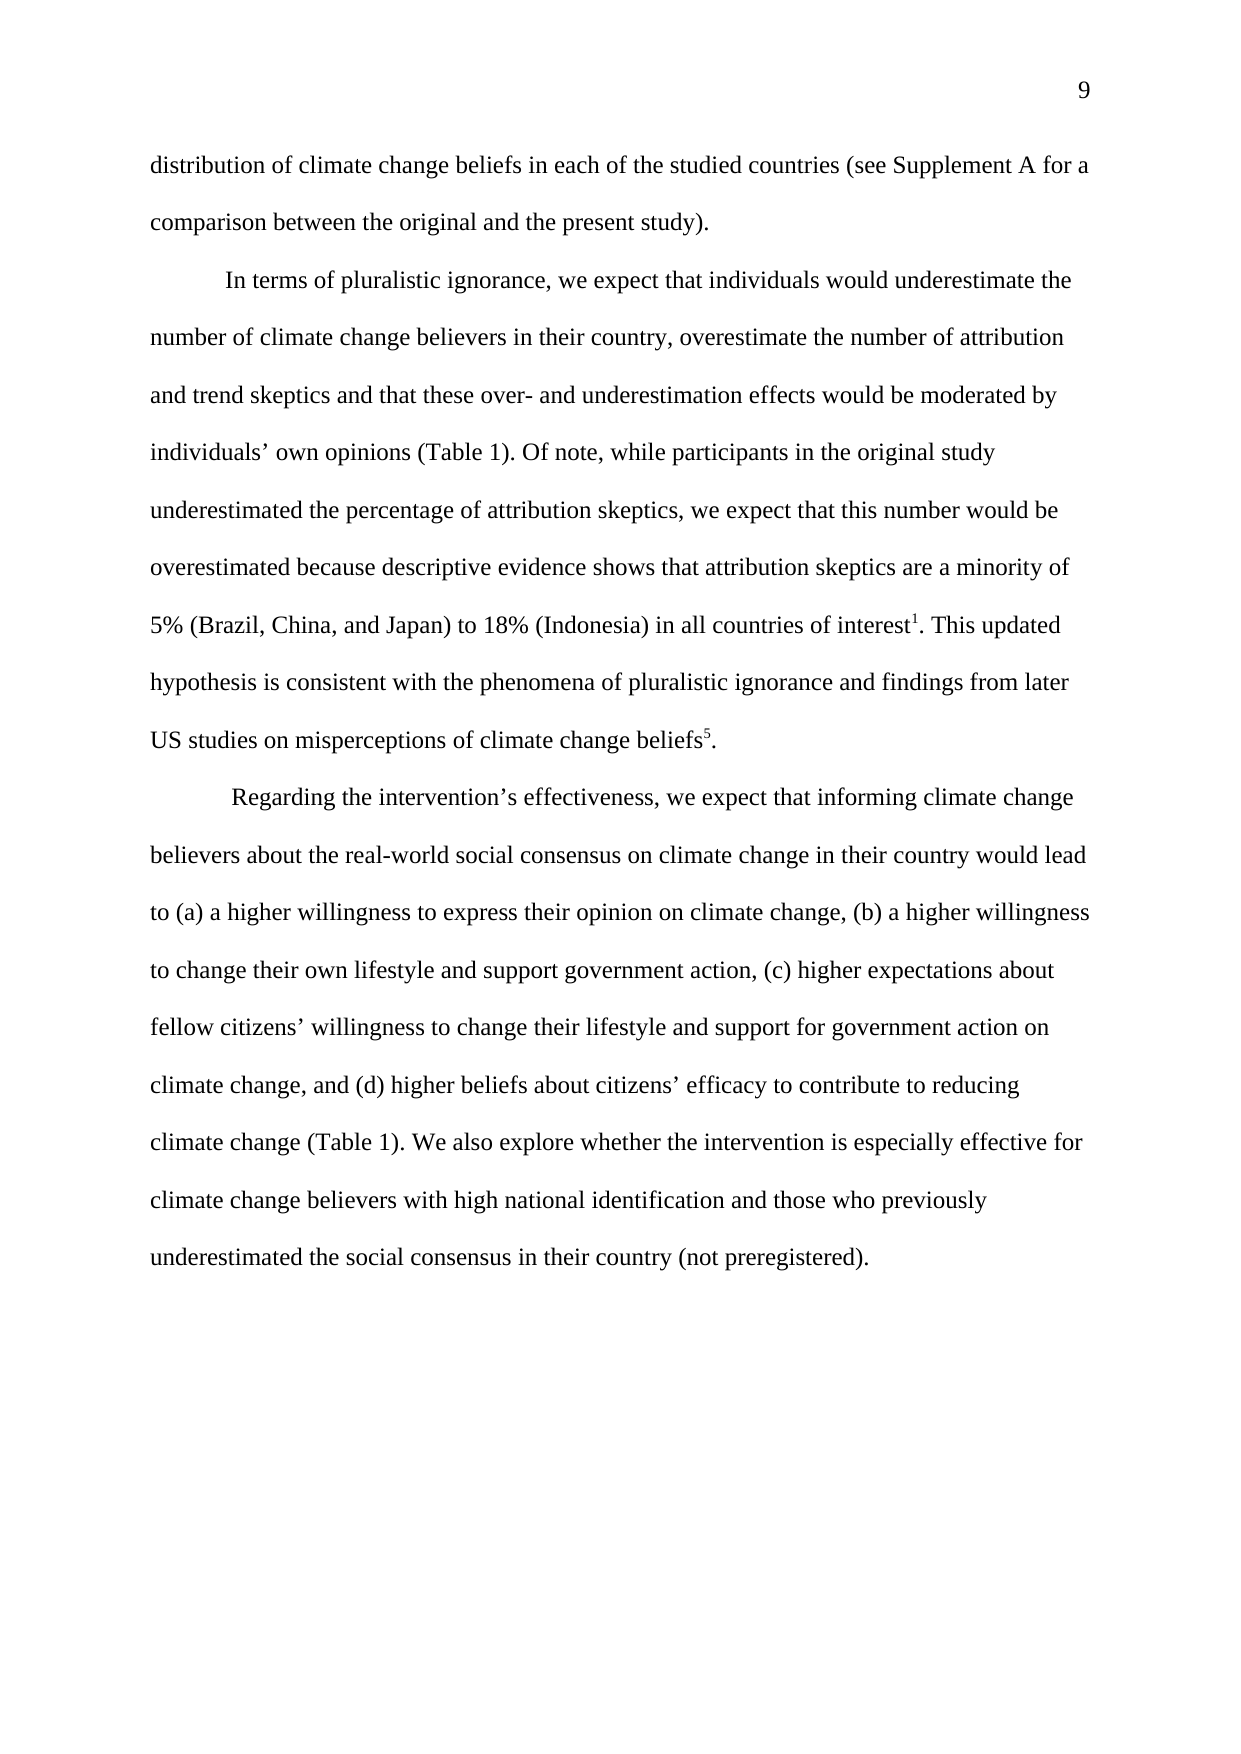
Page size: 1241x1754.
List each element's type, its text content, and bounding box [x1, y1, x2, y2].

text In terms of pluralistic ignorance, we expect that individuals would underestimate the number of climate change believers in their country, overestimate the number of attribution and trend skeptics and that these over- and underestimation effects would be moderated by individuals’ own opinions (Table 1). Of note, while participants in the original study underestimated the percentage of attribution skeptics, we expect that this number would be overestimated because descriptive evidence shows that attribution skeptics are a minority of 5% (Brazil, China, and Japan) to 18% (Indonesia) in all countries of interest1. This updated hypothesis is consistent with the phenomena of pluralistic ignorance and findings from later US studies on misperceptions of climate change beliefs5. [150, 265, 1090, 754]
text Regarding the intervention’s effectiveness, we expect that informing climate change believers about the real-world social consensus on climate change in their country would lead to (a) a higher willingness to express their opinion on climate change, (b) a higher willingness to change their own lifestyle and support government action, (c) higher expectations about fellow citizens’ willingness to change their lifestyle and support for government action on climate change, and (d) higher beliefs about citizens’ efficacy to contribute to reducing climate change (Table 1). We also explore whether the intervention is especially effective for climate change believers with high national identification and those who previously underestimated the social consensus in their country (not preregistered). [150, 782, 1090, 1271]
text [150, 150, 1090, 236]
